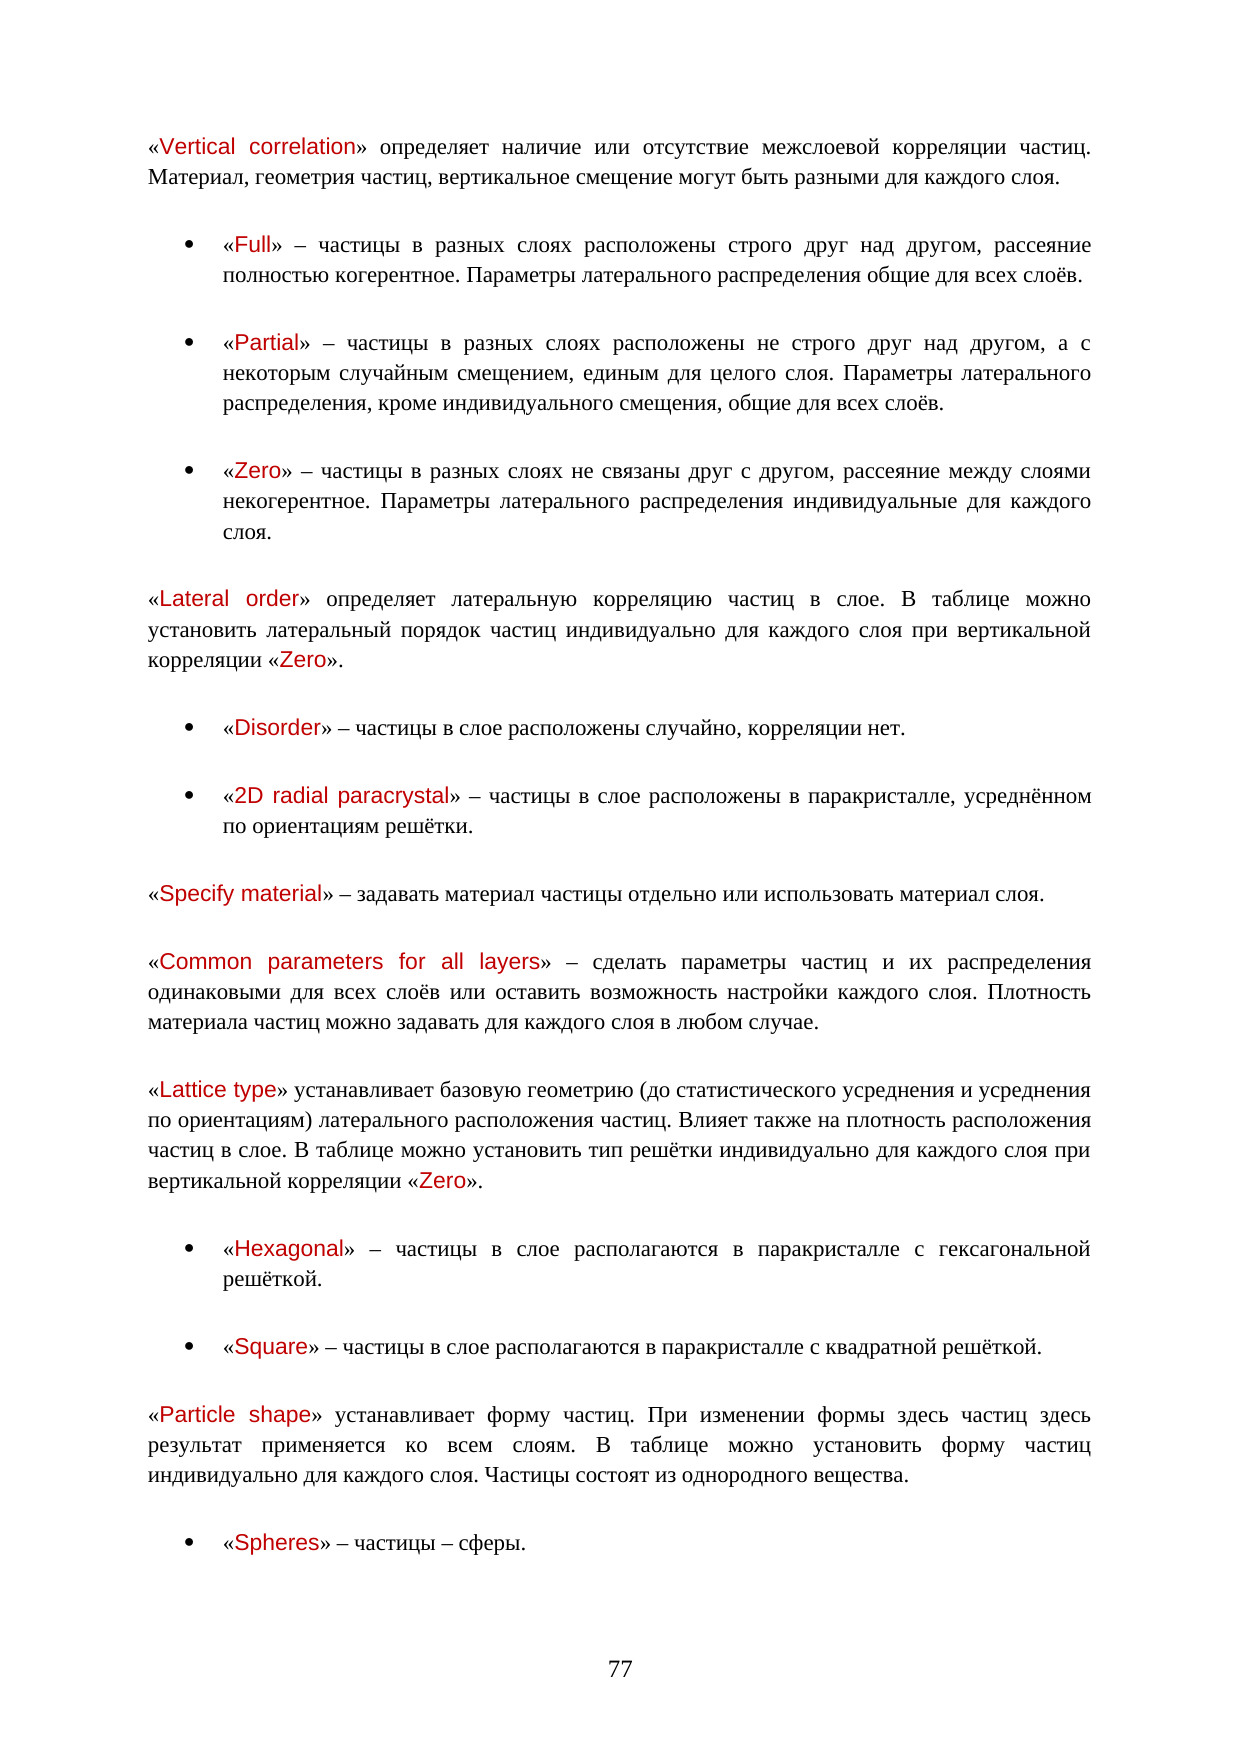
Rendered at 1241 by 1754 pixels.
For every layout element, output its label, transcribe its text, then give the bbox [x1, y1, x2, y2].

text «Lattice type» устанавливает базовую геометрию (до статистического усреднения и усреднения по ориентациям) латерального расположения частиц. Влияет также на плотность расположения частиц в слое. В таблице можно установить тип решётки индивидуально для каждого слоя при вертикальной корреляции «Zero». [148, 1076, 1093, 1193]
list «Hexagonal» – частицы в слое располагаются в паракристалле с гексагональной решёткой. [185, 1234, 1093, 1291]
list «Disorder» – частицы в слое расположены случайно, корреляции нет. [185, 714, 1093, 740]
text «Lateral order» определяет латеральную корреляцию частиц в слое. В таблице можно установить латеральный порядок частиц индивидуально для каждого слоя при вертикальной корреляции «Zero». [148, 585, 1093, 672]
list «Spheres» – частицы – сферы. [185, 1529, 1093, 1555]
text «Particle shape» устанавливает форму частиц. При изменении формы здесь частиц здесь результат применяется ко всем слоям. В таблице можно установить форму частиц индивидуально для каждого слоя. Частицы состоят из однородного вещества. [148, 1401, 1093, 1487]
list «2D radial paracrystal» – частицы в слое расположены в паракристалле, усреднённом по ориентациям решётки. [185, 782, 1093, 838]
text «Specify material» – задавать материал частицы отдельно или использовать материал слоя. [148, 880, 1093, 906]
list «Square» – частицы в слое располагаются в паракристалле с квадратной решёткой. [185, 1333, 1093, 1359]
text «Common parameters for all layers» – сделать параметры частиц и их распределения одинаковыми для всех слоёв или оставить возможность настройки каждого слоя. Плотность материала частиц можно задавать для каждого слоя в любом случае. [148, 948, 1093, 1034]
list «Full» – частицы в разных слоях расположены строго друг над другом, рассеяние полностью когерентное. Параметры латерального распределения общие для всех слоёв. [185, 231, 1093, 288]
list «Zero» – частицы в разных слоях не связаны друг с другом, рассеяние между слоями некогерентное. Параметры латерального распределения индивидуальные для каждого слоя. [185, 457, 1093, 544]
text «Vertical correlation» определяет наличие или отсутствие межслоевой корреляции частиц. Материал, геометрия частиц, вертикальное смещение могут быть разными для каждого слоя. [148, 133, 1093, 189]
list «Partial» – частицы в разных слоях расположены не строго друг над другом, а с некоторым случайным смещением, единым для целого слоя. Параметры латерального распределения, кроме индивидуального смещения, общие для всех слоёв. [185, 329, 1093, 416]
